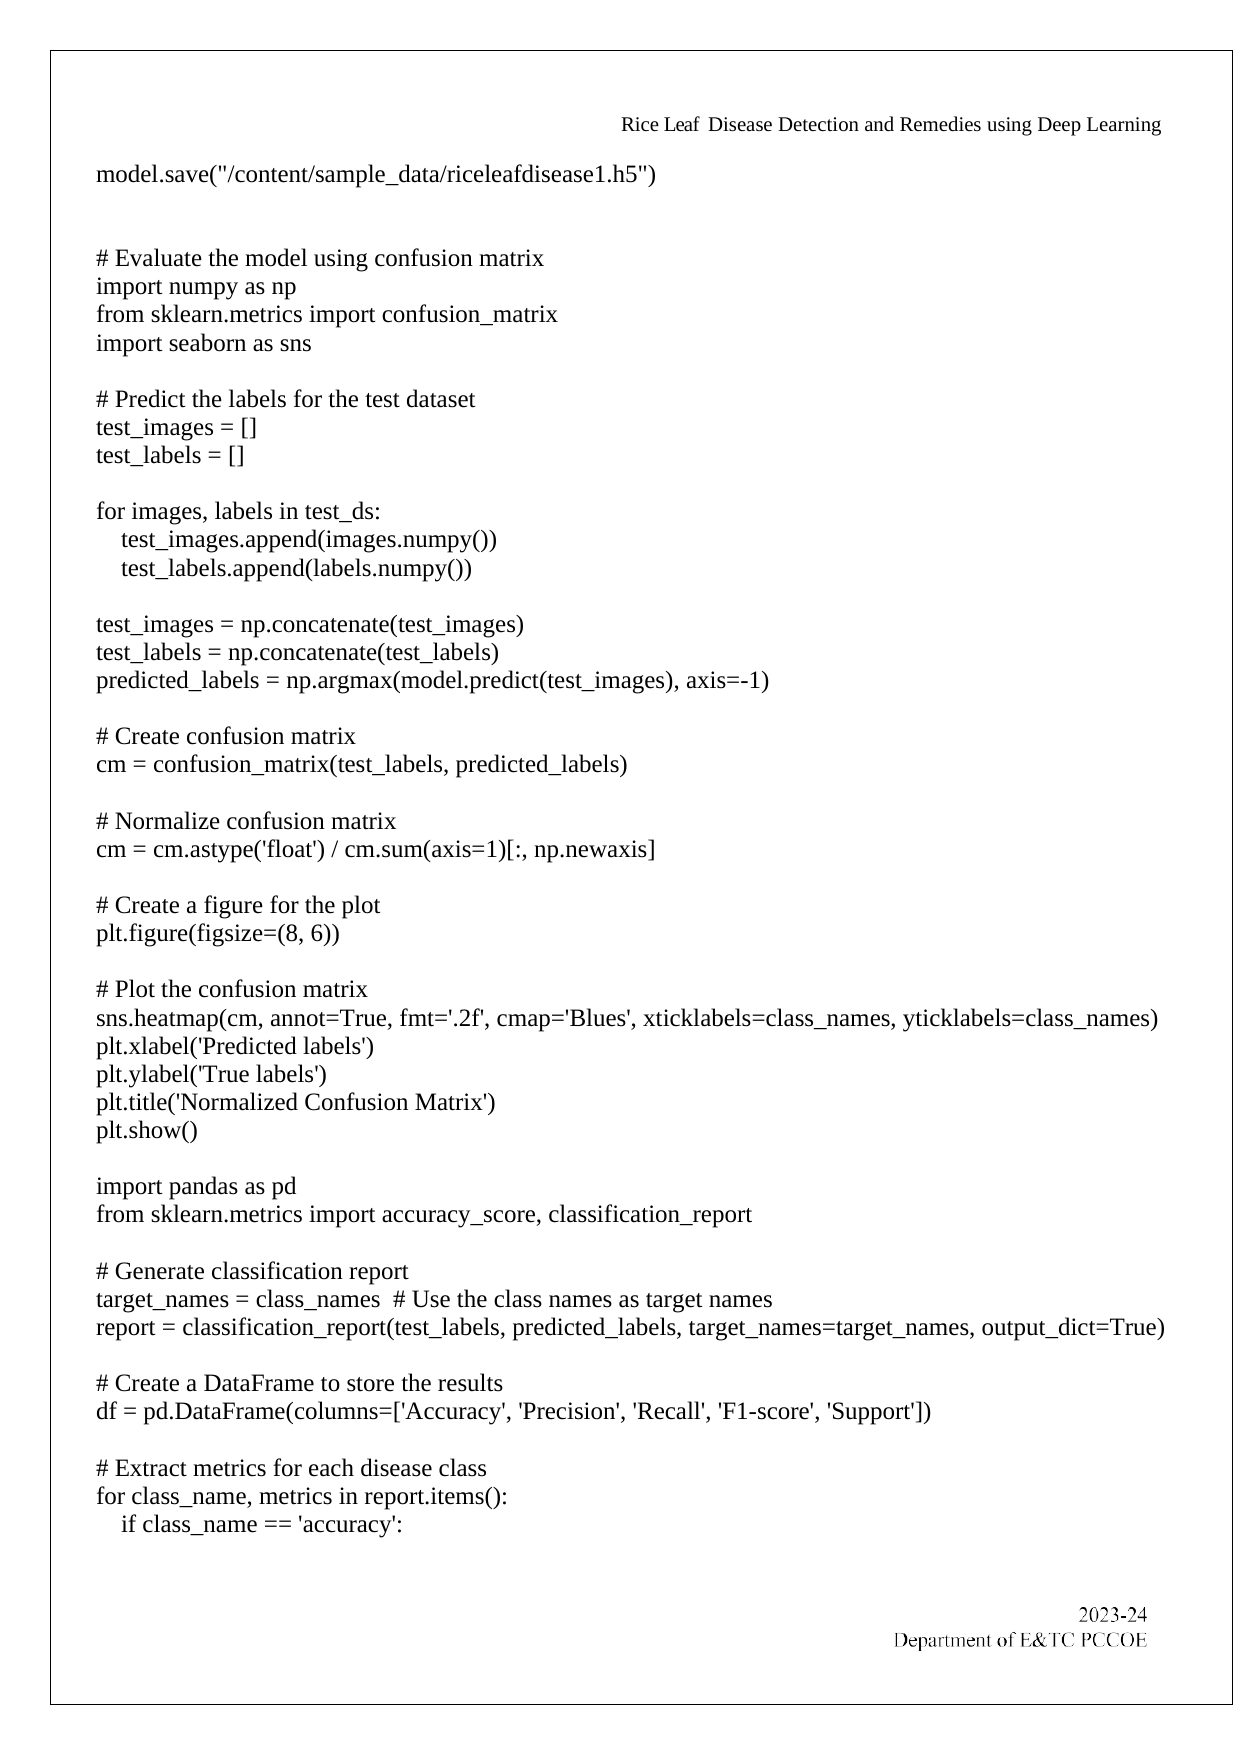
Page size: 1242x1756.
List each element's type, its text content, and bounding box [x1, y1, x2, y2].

text # Create a DataFrame to store the results [96, 1369, 1232, 1397]
text report = classification_report(test_labels, predicted_labels, target_names=target_names, output_dict=True) [96, 1313, 1232, 1341]
text test_images = [] [96, 413, 1232, 441]
text import seaborn as sns [96, 328, 1232, 357]
text cm = cm.astype('float') / cm.sum(axis=1)[:, np.newaxis] [96, 835, 1232, 863]
picture [893, 1607, 1147, 1651]
text # Extract metrics for each disease class [96, 1453, 1232, 1482]
text # Create confusion matrix [96, 722, 1232, 750]
text test_images.append(images.numpy()) [96, 525, 1232, 553]
text # Evaluate the model using confusion matrix [96, 244, 1232, 272]
text test_labels = [] [96, 441, 1232, 469]
text from sklearn.metrics import confusion_matrix [96, 300, 1232, 328]
text import pandas as pd [96, 1172, 1232, 1200]
text if class_name == 'accuracy': [96, 1510, 1232, 1538]
text # Predict the labels for the test dataset [96, 385, 1232, 413]
text for images, labels in test_ds: [96, 497, 1232, 525]
text plt.ylabel('True labels') [96, 1060, 1232, 1088]
text plt.figure(figsize=(8, 6)) [96, 919, 1232, 947]
text # Plot the confusion matrix [96, 975, 1232, 1003]
text plt.show() [96, 1116, 1232, 1144]
text sns.heatmap(cm, annot=True, fmt='.2f', cmap='Blues', xticklabels=class_names, yticklabels=class_names) [96, 1003, 1232, 1032]
text model.save("/content/sample_data/riceleafdisease1.h5") [96, 160, 1232, 188]
text test_labels.append(labels.numpy()) [96, 553, 1232, 582]
text import numpy as np [96, 272, 1232, 300]
text # Generate classification report [96, 1257, 1232, 1285]
text # Normalize confusion matrix [96, 807, 1232, 835]
text # Create a figure for the plot [96, 891, 1232, 919]
text cm = confusion_matrix(test_labels, predicted_labels) [96, 750, 1232, 778]
text for class_name, metrics in report.items(): [96, 1482, 1232, 1510]
text target_names = class_names # Use the class names as target names [96, 1285, 1232, 1313]
text test_labels = np.concatenate(test_labels) [96, 638, 1232, 666]
text plt.xlabel('Predicted labels') [96, 1032, 1232, 1060]
text test_images = np.concatenate(test_images) [96, 610, 1232, 638]
text df = pd.DataFrame(columns=['Accuracy', 'Precision', 'Recall', 'F1-score', 'Support']) [96, 1397, 1232, 1425]
text predicted_labels = np.argmax(model.predict(test_images), axis=-1) [96, 666, 1232, 694]
text from sklearn.metrics import accuracy_score, classification_report [96, 1200, 1232, 1228]
text plt.title('Normalized Confusion Matrix') [96, 1088, 1232, 1116]
